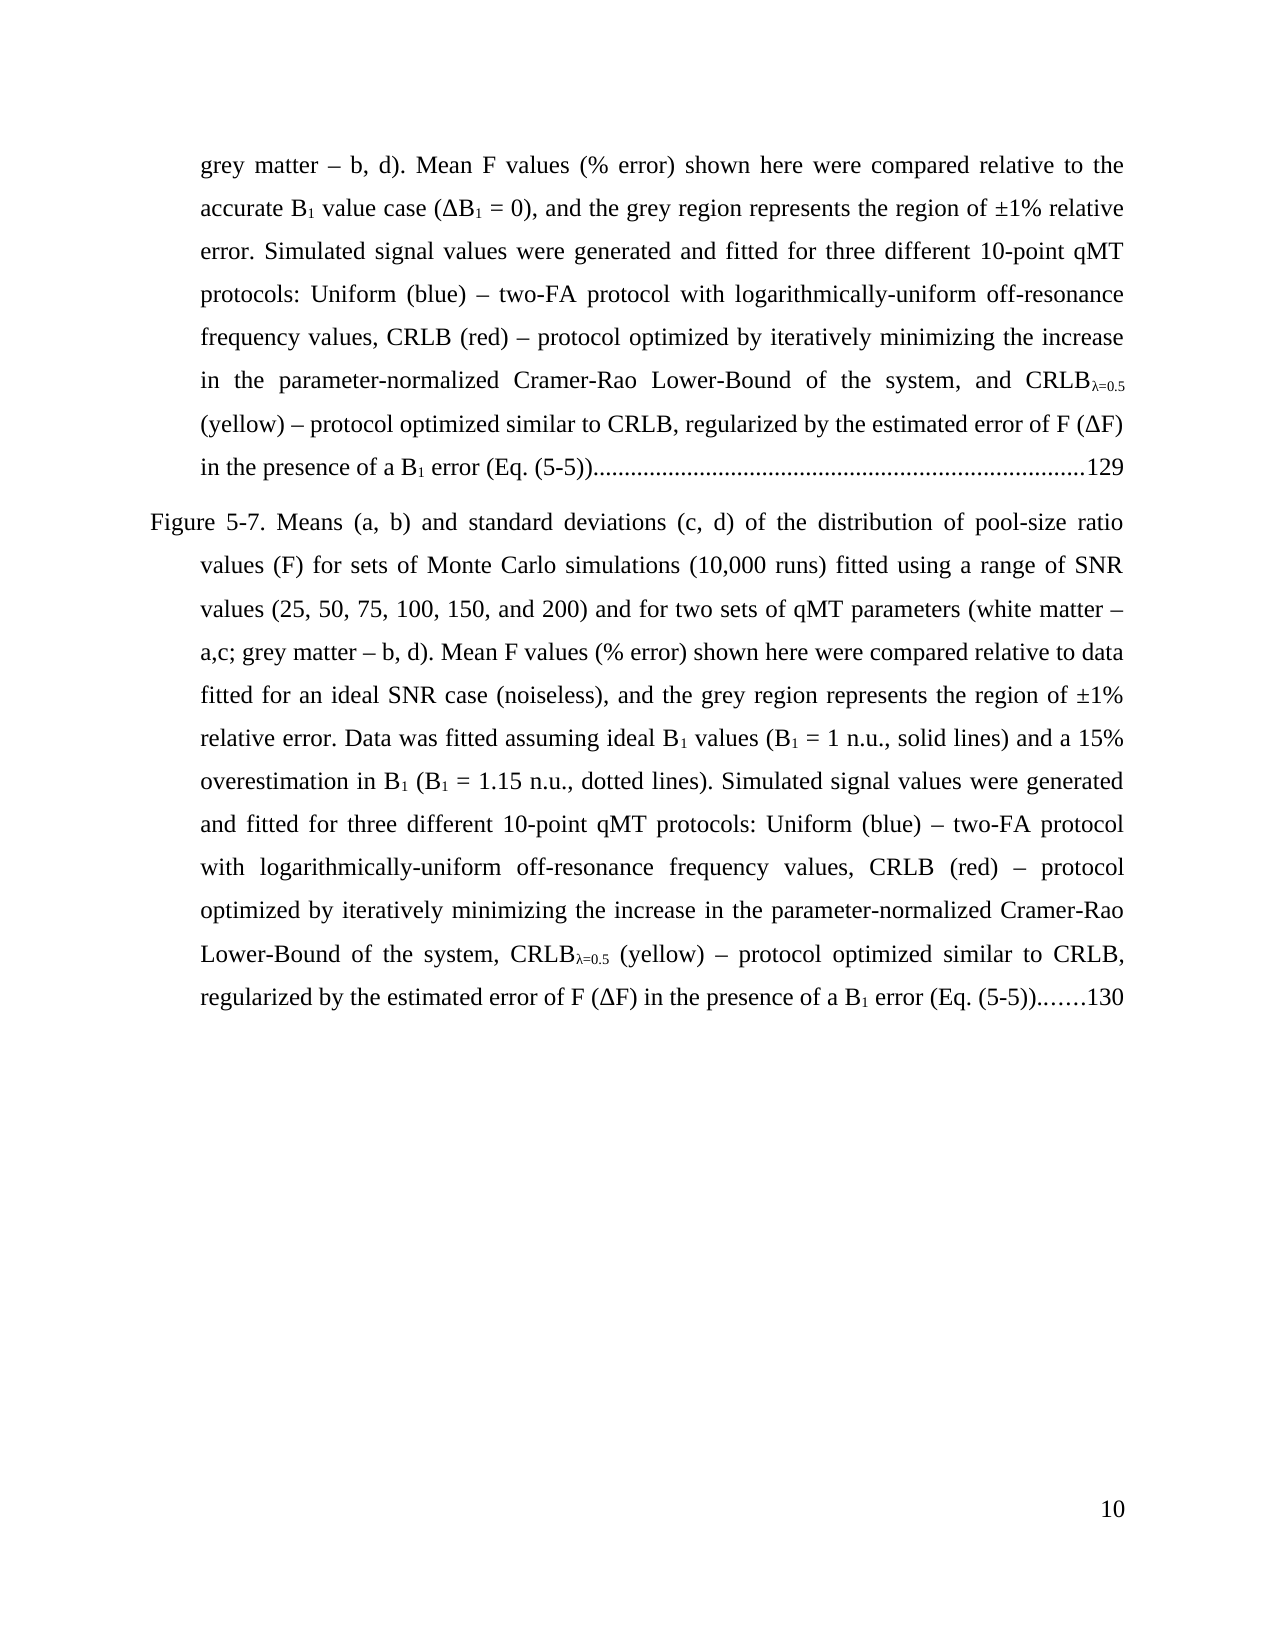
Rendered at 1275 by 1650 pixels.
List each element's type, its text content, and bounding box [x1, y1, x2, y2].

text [150, 150, 1125, 481]
text Figure 5-7. Means (a, b) and standard deviations (c, d) of the distribution of pool-size ratio values (F) for sets of Monte Carlo simulations (10,000 runs) fitted using a range of SNR values (25, 50, 75, 100, 150, and 200) and for two sets of qMT parameters (white matter – a,c; grey matter – b, d). Mean F values (% error) shown here were compared relative to data fitted for an ideal SNR case (noiseless), and the grey region represents the region of ±1% relative error. Data was fitted assuming ideal B1 values (B1 = 1 n.u., solid lines) and a 15% overestimation in B1 (B1 = 1.15 n.u., dotted lines). Simulated signal values were generated and fitted for three different 10-point qMT protocols: Uniform (blue) – two-FA protocol with logarithmically-uniform off-resonance frequency values, CRLB (red) – protocol optimized by iteratively minimizing the increase in the parameter-normalized Cramer-Rao Lower-Bound of the system, CRLBλ=0.5 (yellow) – protocol optimized similar to CRLB, regularized by the estimated error of F (ΔF) in the presence of a B1 error (Eq. (5-5)). 130 [150, 507, 1125, 1011]
